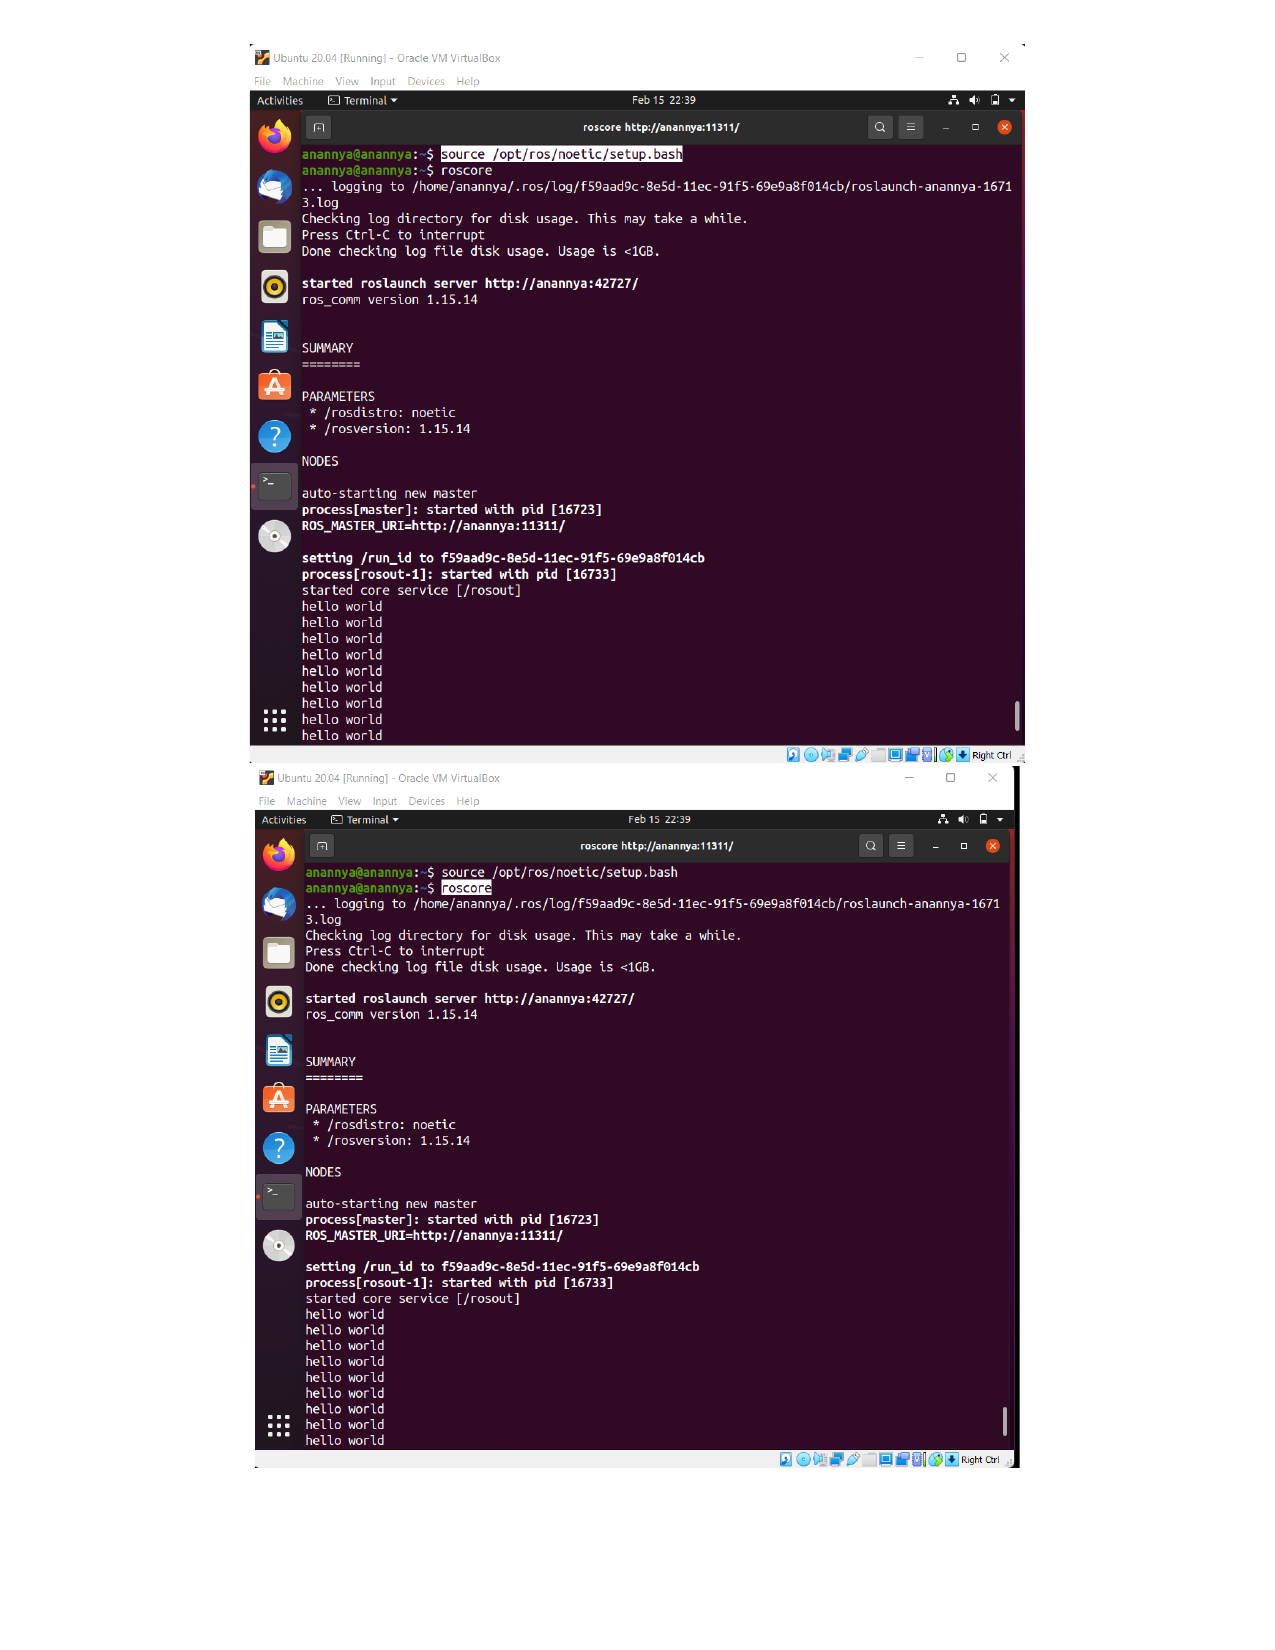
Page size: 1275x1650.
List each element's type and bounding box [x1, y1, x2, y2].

picture [255, 766, 1020, 1468]
picture [249, 44, 1025, 763]
